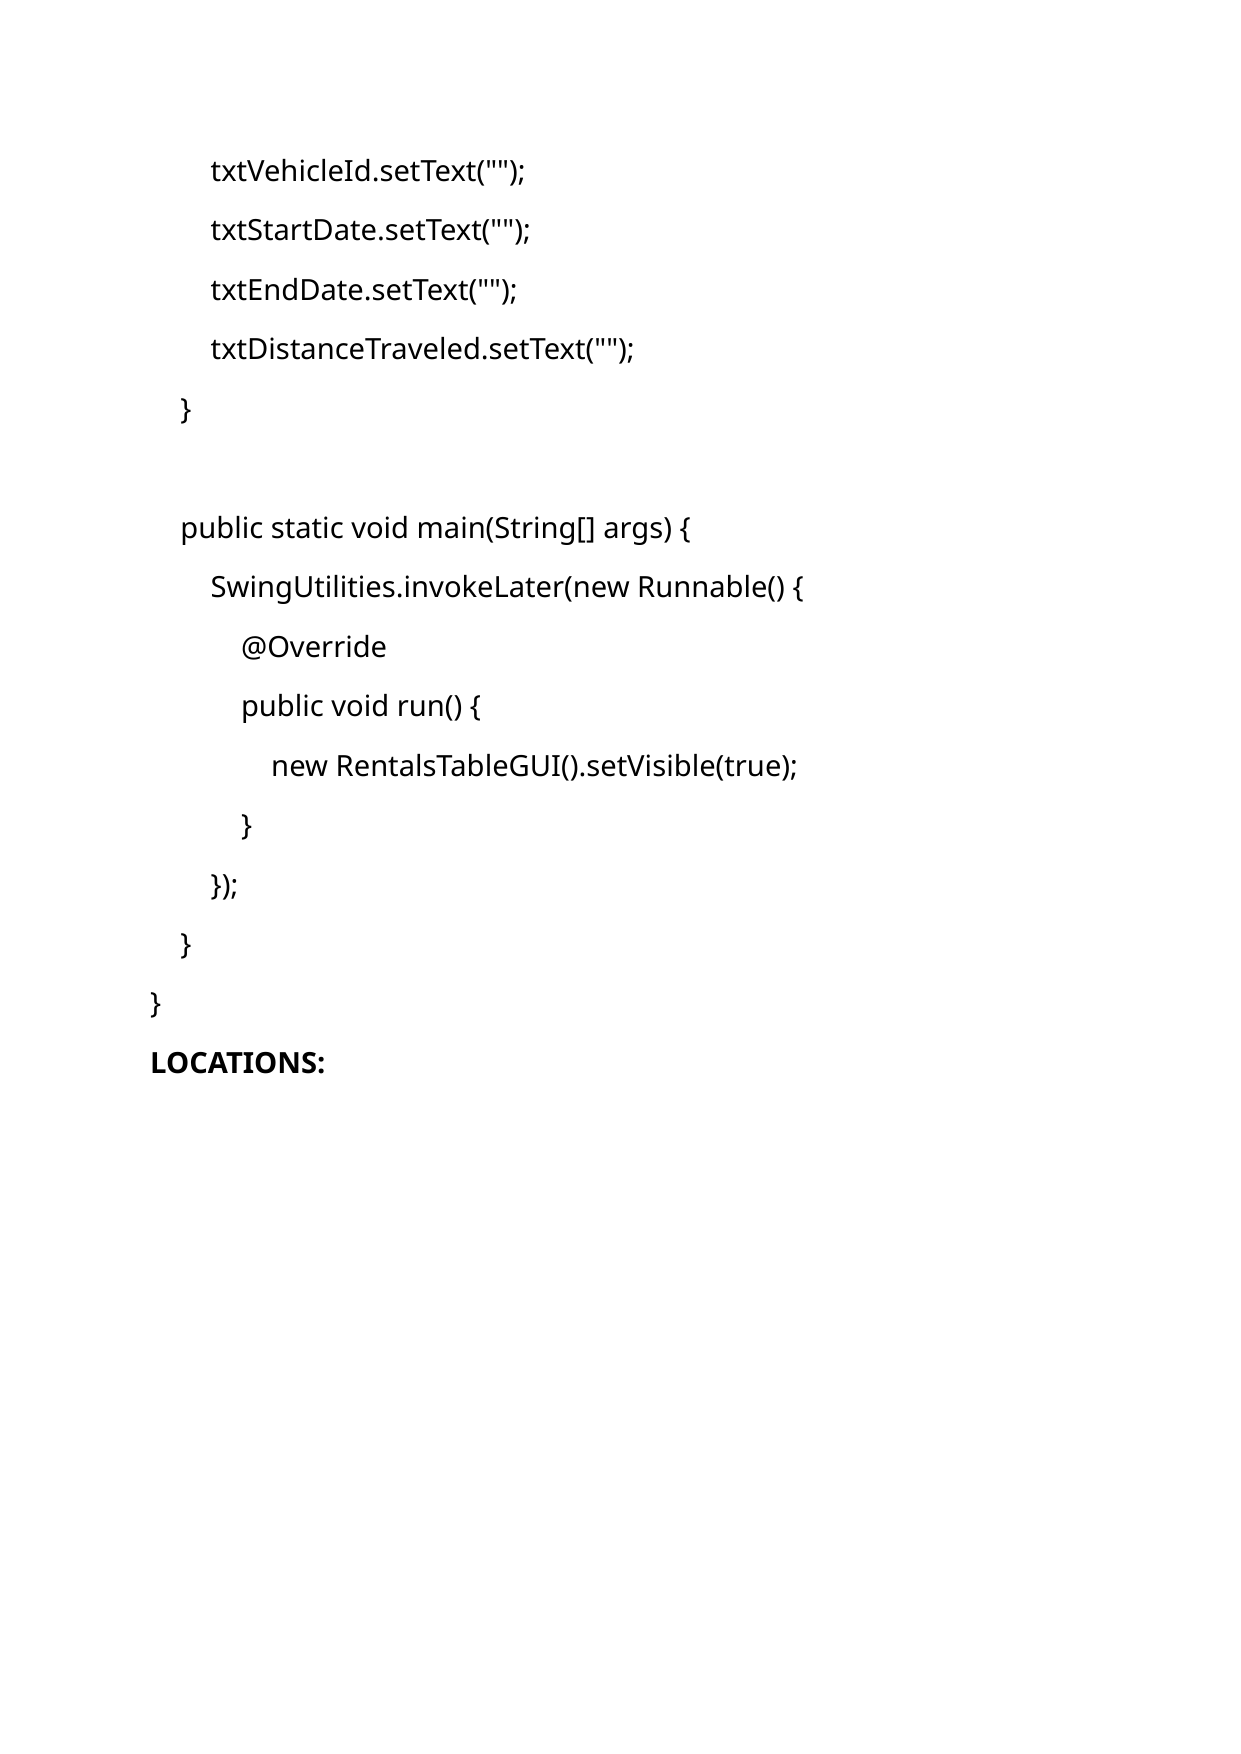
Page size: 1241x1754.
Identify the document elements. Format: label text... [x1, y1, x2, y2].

text new RentalsTableGUI().setVisible(true); [150, 745, 1090, 784]
text } [150, 804, 1090, 844]
text } [150, 983, 1090, 1022]
text txtStartDate.setText(""); [150, 209, 1090, 249]
text public void run() { [150, 685, 1090, 725]
text public static void main(String[] args) { [150, 507, 1090, 547]
text }); [150, 864, 1090, 903]
text SwingUtilities.invokeLater(new Runnable() { [150, 566, 1090, 606]
text txtDistanceTraveled.setText(""); [150, 328, 1090, 368]
text txtEndDate.setText(""); [150, 269, 1090, 309]
text txtVehicleId.setText(""); [150, 150, 1090, 190]
text @Override [150, 626, 1090, 666]
text } [150, 388, 1090, 428]
text LOCATIONS: [150, 1042, 1090, 1082]
text } [150, 923, 1090, 963]
